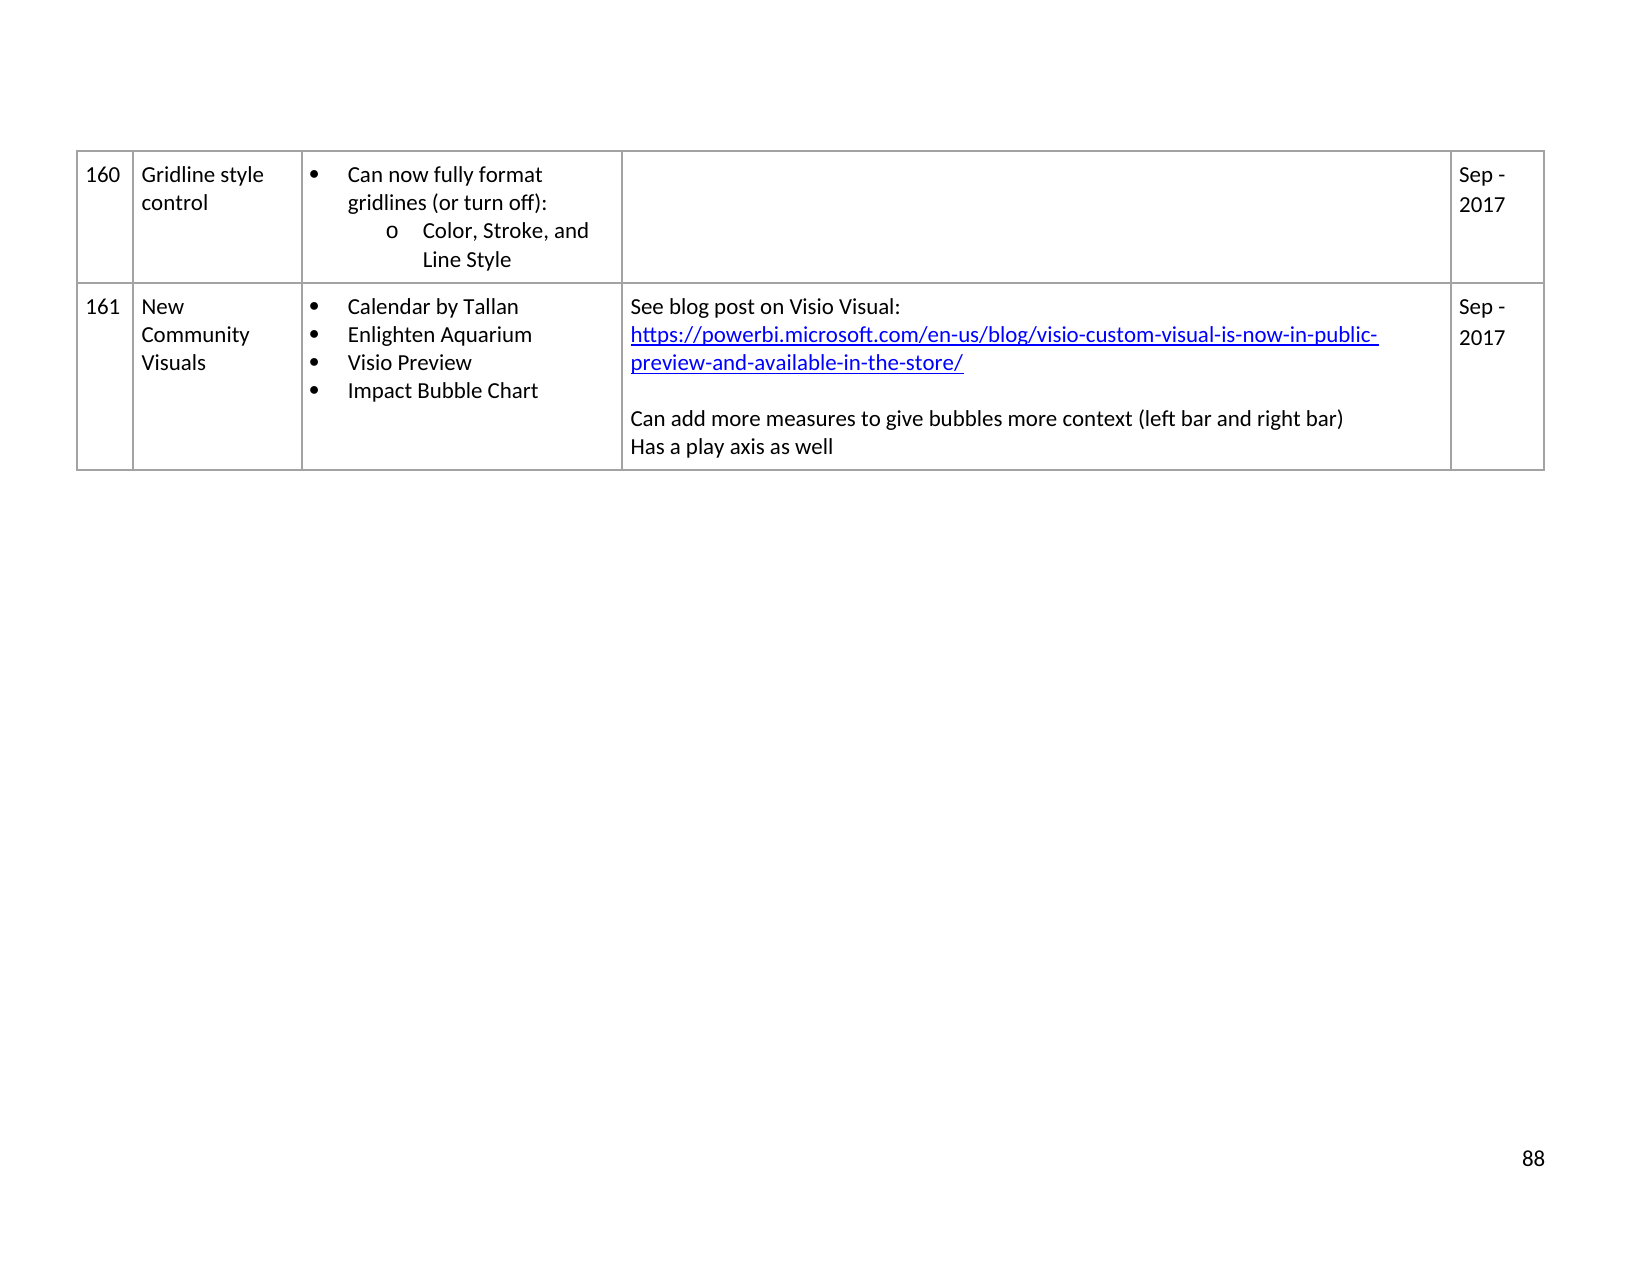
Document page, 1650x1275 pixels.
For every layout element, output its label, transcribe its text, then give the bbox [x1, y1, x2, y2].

table_cell [623, 152, 1450, 282]
table_cell Sep -2017 [1452, 152, 1543, 282]
table_cell 161 [78, 284, 132, 469]
table_cell Sep -2017 [1452, 284, 1543, 469]
table_cell 160 [78, 152, 132, 282]
table_cell Gridline style control [134, 152, 301, 282]
table_cell New Community Visuals [134, 284, 301, 469]
table_cell Calendar by Tallan Enlighten Aquarium Visio Preview Impact Bubble Chart [303, 284, 621, 469]
table_cell Can now fully format gridlines (or turn off): Color, Stroke, and Line Style [303, 152, 621, 282]
table_cell See blog post on Visio Visual: https://powerbi.microsoft.com/en-us/blog/visio-custom-visual-is-now-in-public-preview-and-available-in-the-store/ Can add more measures to give bubbles more context (left bar and right bar) Has a play axis as well [623, 284, 1450, 469]
